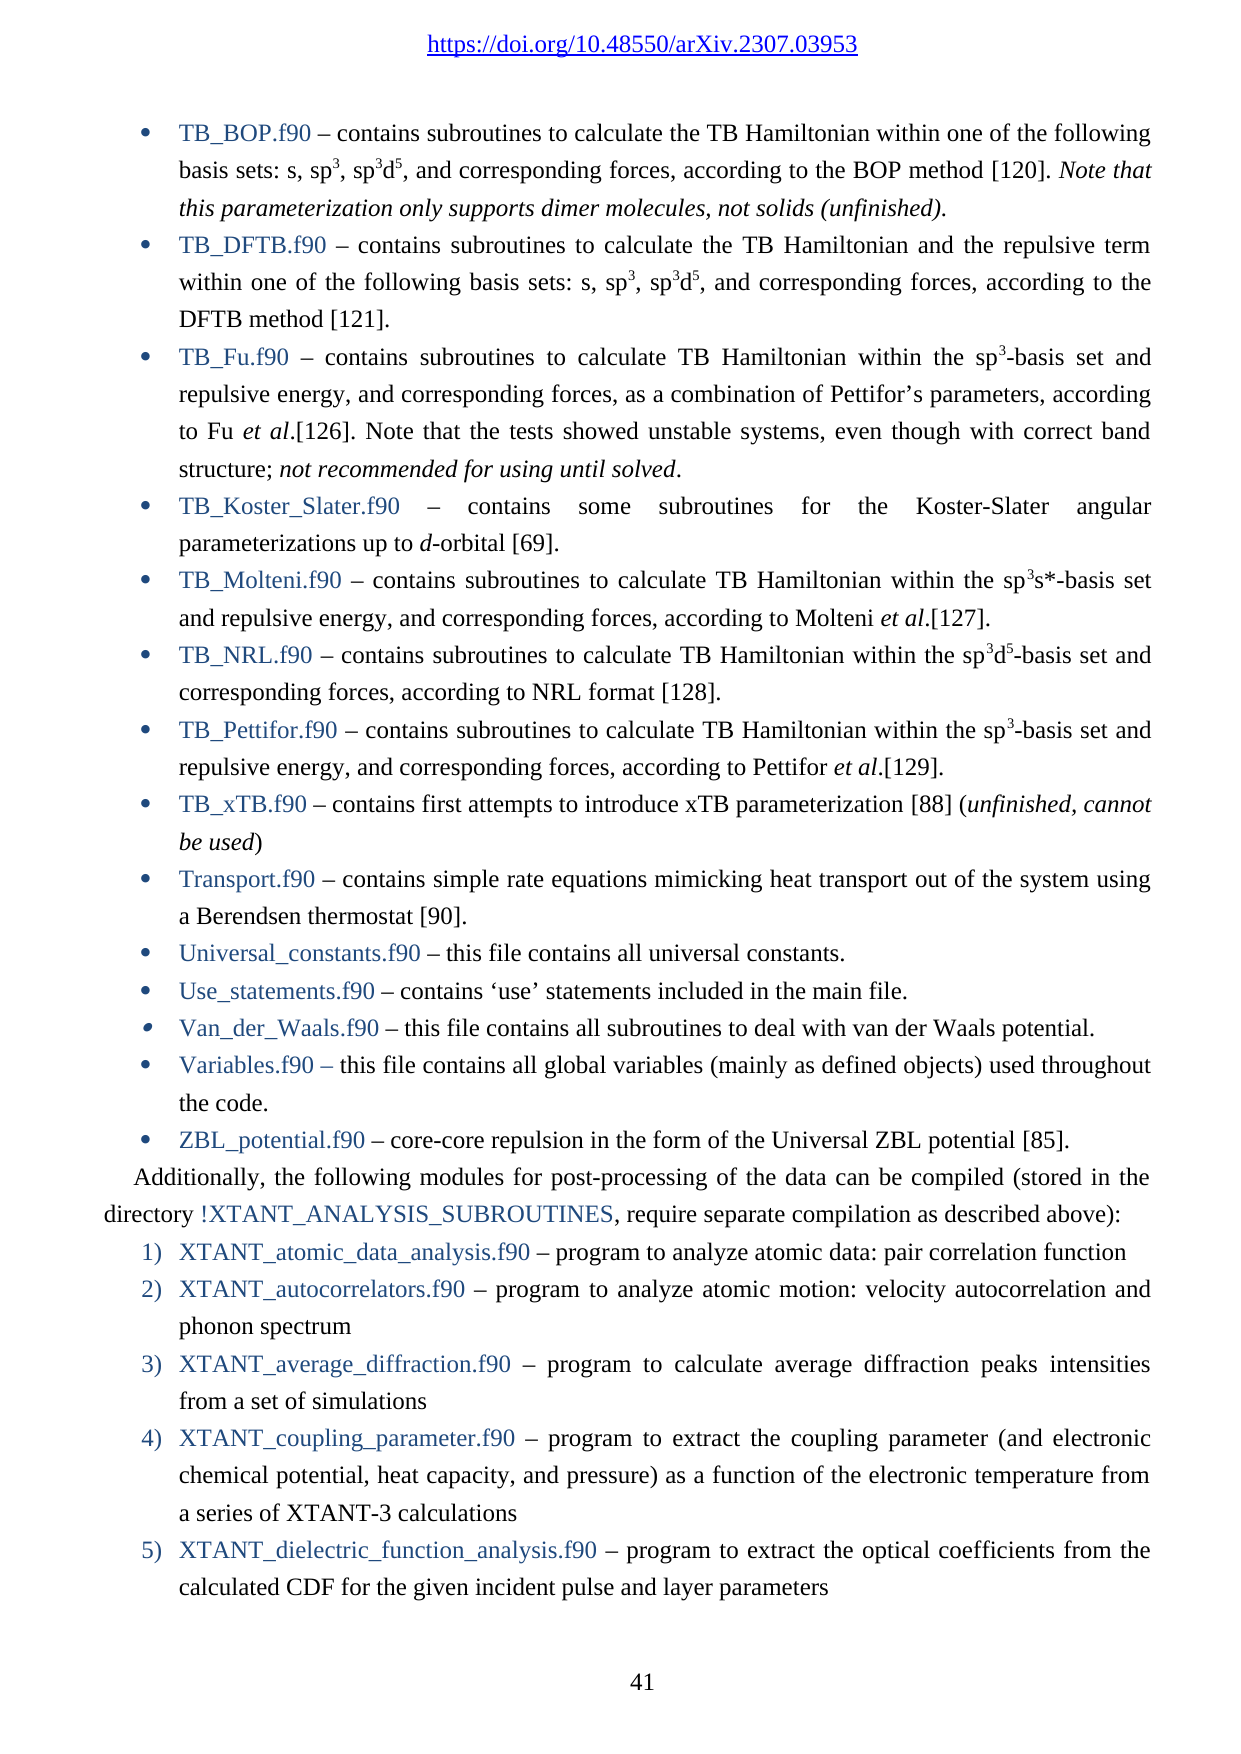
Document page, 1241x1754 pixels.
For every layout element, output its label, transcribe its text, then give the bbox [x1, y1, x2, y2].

list XTANT_coupling_parameter.f90 – program to extract the coupling parameter (and electronic chemical potential, heat capacity, and pressure) as a function of the electronic temperature from a series of XTANT-3 calculations [141, 1423, 1152, 1527]
list Variables.f90 – this file contains all global variables (mainly as defined objects) used throughout the code. [141, 1050, 1152, 1116]
list Use_statements.f90 – contains ‘use’ statements included in the main file. [141, 976, 1152, 1004]
list TB_Fu.f90 – contains subroutines to calculate TB Hamiltonian within the sp3-basis set and repulsive energy, and corresponding forces, as a combination of Pettifor’s parameters, according to Fu et al.[126]. Note that the tests showed unstable systems, even though with correct band structure; not recommended for using until solved. [141, 342, 1152, 482]
list XTANT_average_diffraction.f90 – program to calculate average diffraction peaks intensities from a set of simulations [141, 1349, 1152, 1415]
list Universal_constants.f90 – this file contains all universal constants. [141, 938, 1152, 967]
list ZBL_potential.f90 – core-core repulsion in the form of the Universal ZBL potential [85]. [141, 1125, 1152, 1154]
list XTANT_autocorrelators.f90 – program to analyze atomic motion: velocity autocorrelation and phonon spectrum [141, 1274, 1152, 1340]
list TB_DFTB.f90 – contains subroutines to calculate the TB Hamiltonian and the repulsive term within one of the following basis sets: s, sp3, sp3d5, and corresponding forces, according to the DFTB method [121]. [141, 230, 1152, 333]
list TB_Pettifor.f90 – contains subroutines to calculate TB Hamiltonian within the sp3-basis set and repulsive energy, and corresponding forces, according to Pettifor et al.[129]. [141, 715, 1152, 781]
list TB_Molteni.f90 – contains subroutines to calculate TB Hamiltonian within the sp3s*-basis set and repulsive energy, and corresponding forces, according to Molteni et al.[127]. [141, 566, 1152, 632]
text Additionally, the following modules for post-processing of the data can be compiled (stored in the directory !XTANT_ANALYSIS_SUBROUTINES, require separate compilation as described above): [103, 1162, 1152, 1228]
list XTANT_atomic_data_analysis.f90 – program to analyze atomic data: pair correlation function [141, 1237, 1152, 1266]
list TB_xTB.f90 – contains first attempts to introduce xTB parameterization [88] (unfinished, cannot be used) [141, 789, 1152, 855]
list TB_BOP.f90 – contains subroutines to calculate the TB Hamiltonian within one of the following basis sets: s, sp3, sp3d5, and corresponding forces, according to the BOP method [120]. Note that this parameterization only supports dimer molecules, not solids (unfinished). [141, 118, 1152, 221]
list TB_Koster_Slater.f90 – contains some subroutines for the Koster-Slater angular parameterizations up to d-orbital [69]. [141, 491, 1152, 557]
list XTANT_dielectric_function_analysis.f90 – program to extract the optical coefficients from the calculated CDF for the given incident pulse and layer parameters [141, 1535, 1152, 1601]
list Transport.f90 – contains simple rate equations mimicking heat transport out of the system using a Berendsen thermostat [90]. [141, 864, 1152, 930]
list TB_NRL.f90 – contains subroutines to calculate TB Hamiltonian within the sp3d5-basis set and corresponding forces, according to NRL format [128]. [141, 640, 1152, 706]
list Van_der_Waals.f90 – this file contains all subroutines to deal with van der Waals potential. [141, 1013, 1152, 1042]
